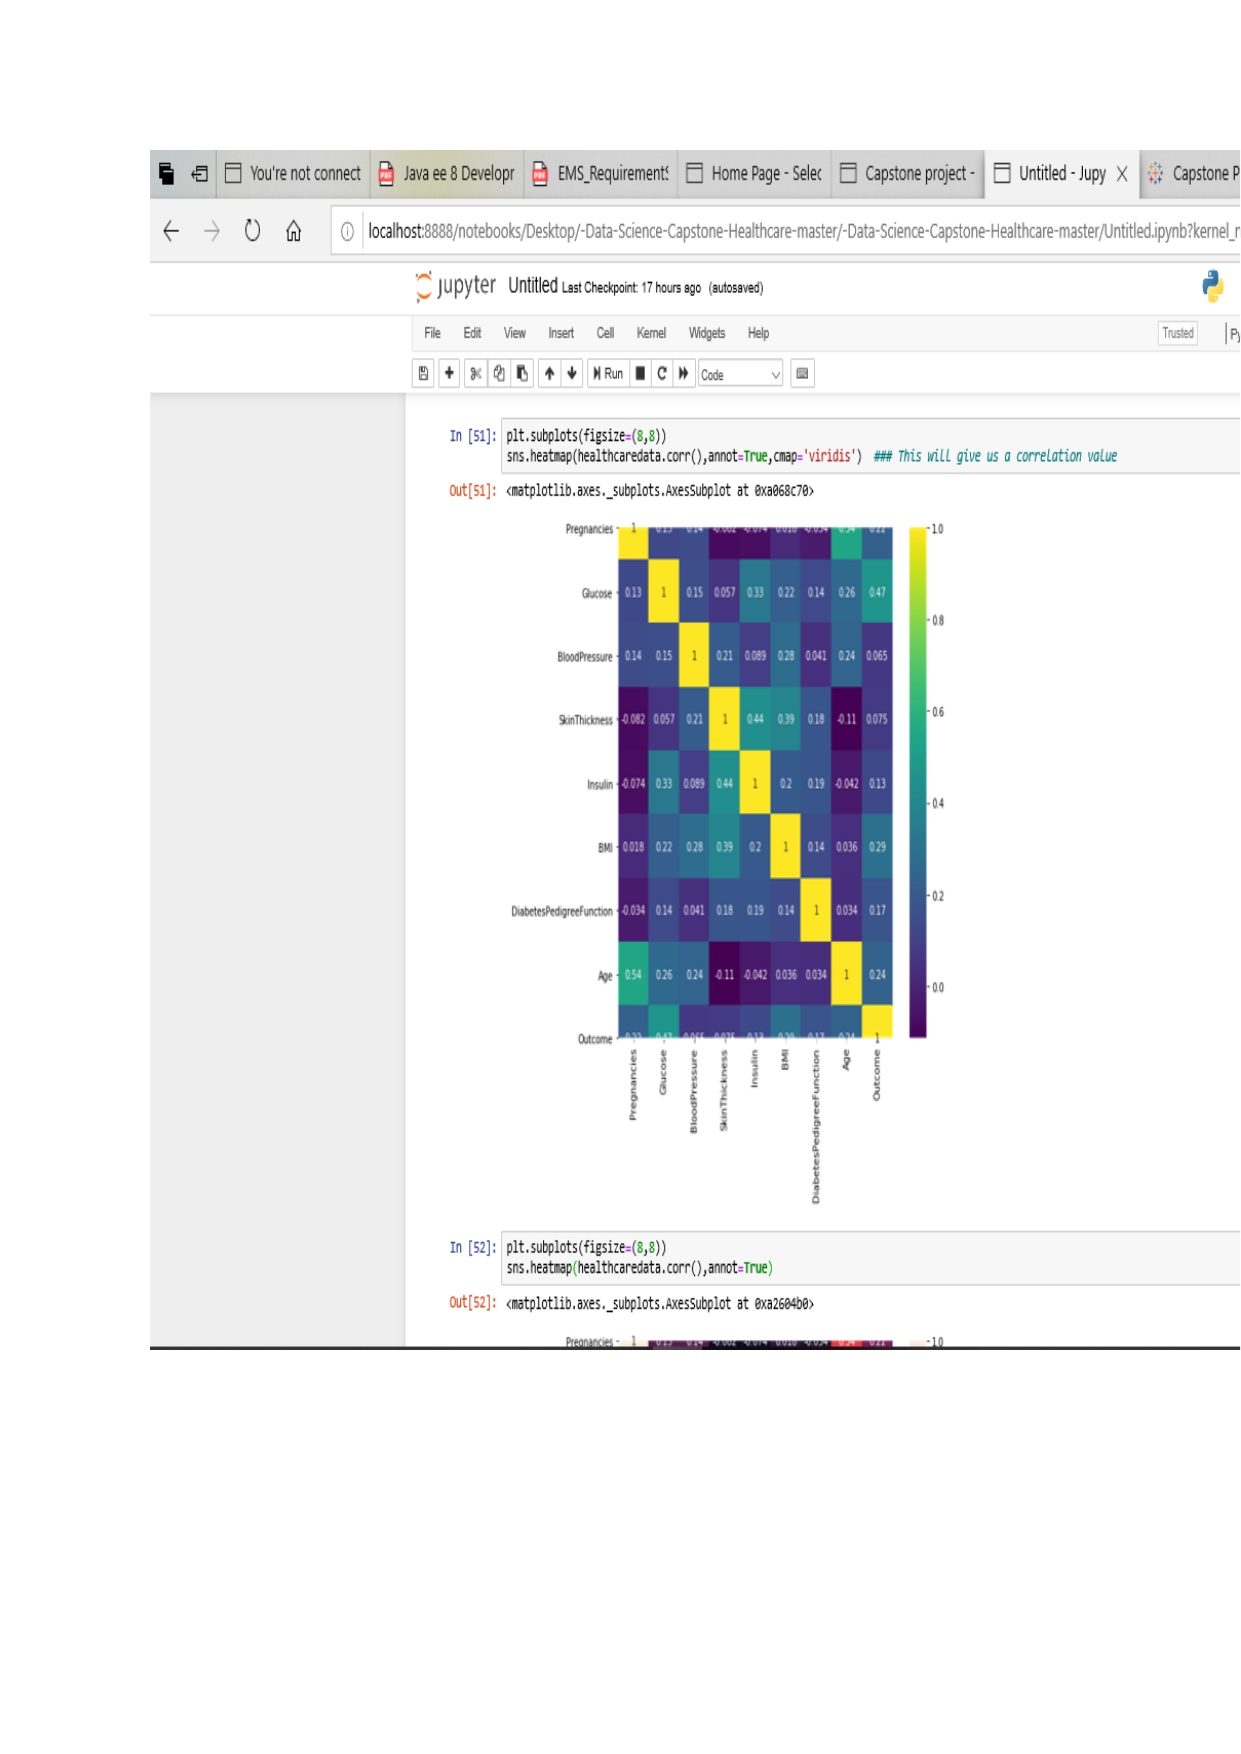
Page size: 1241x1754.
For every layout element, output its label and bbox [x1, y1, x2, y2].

picture [150, 150, 1241, 1350]
